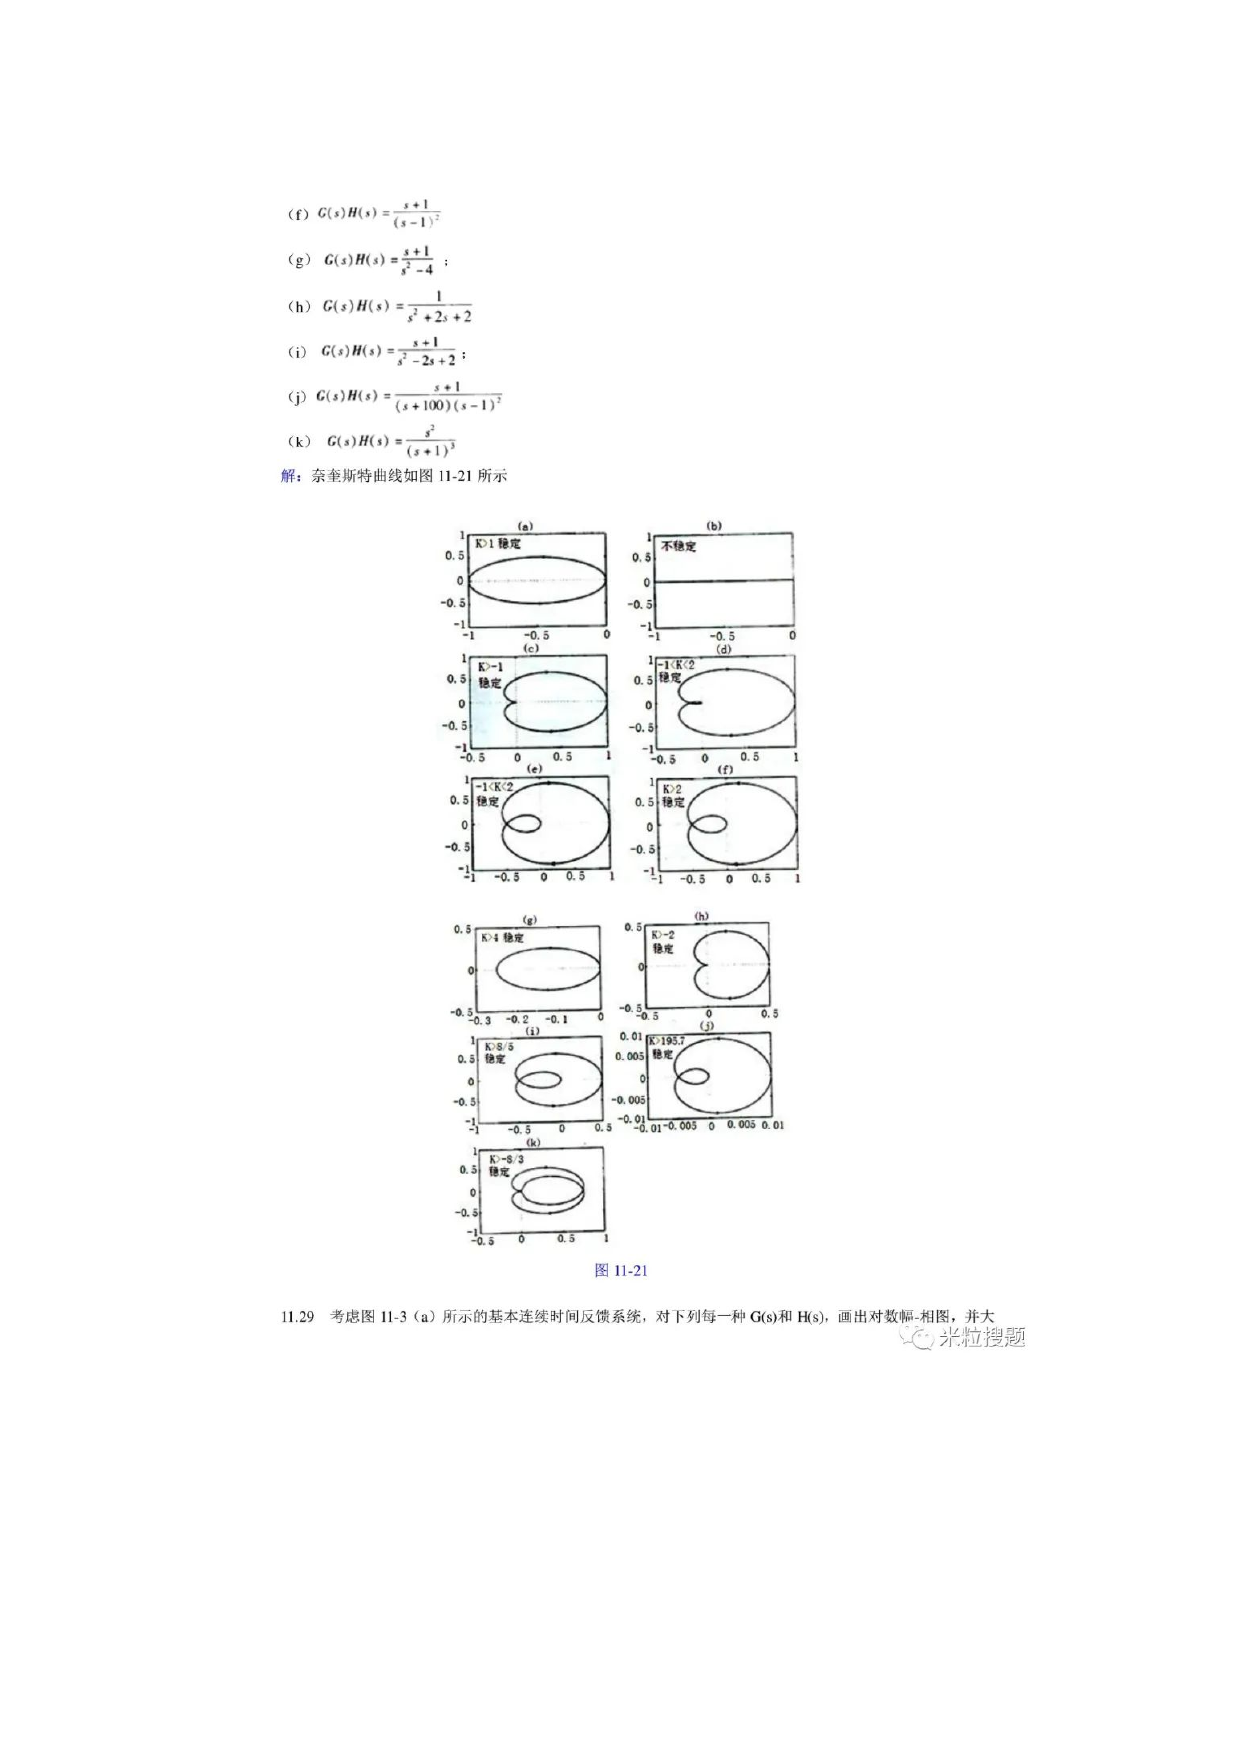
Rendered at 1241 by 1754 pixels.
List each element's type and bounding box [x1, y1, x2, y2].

picture [187, 152, 1053, 1375]
